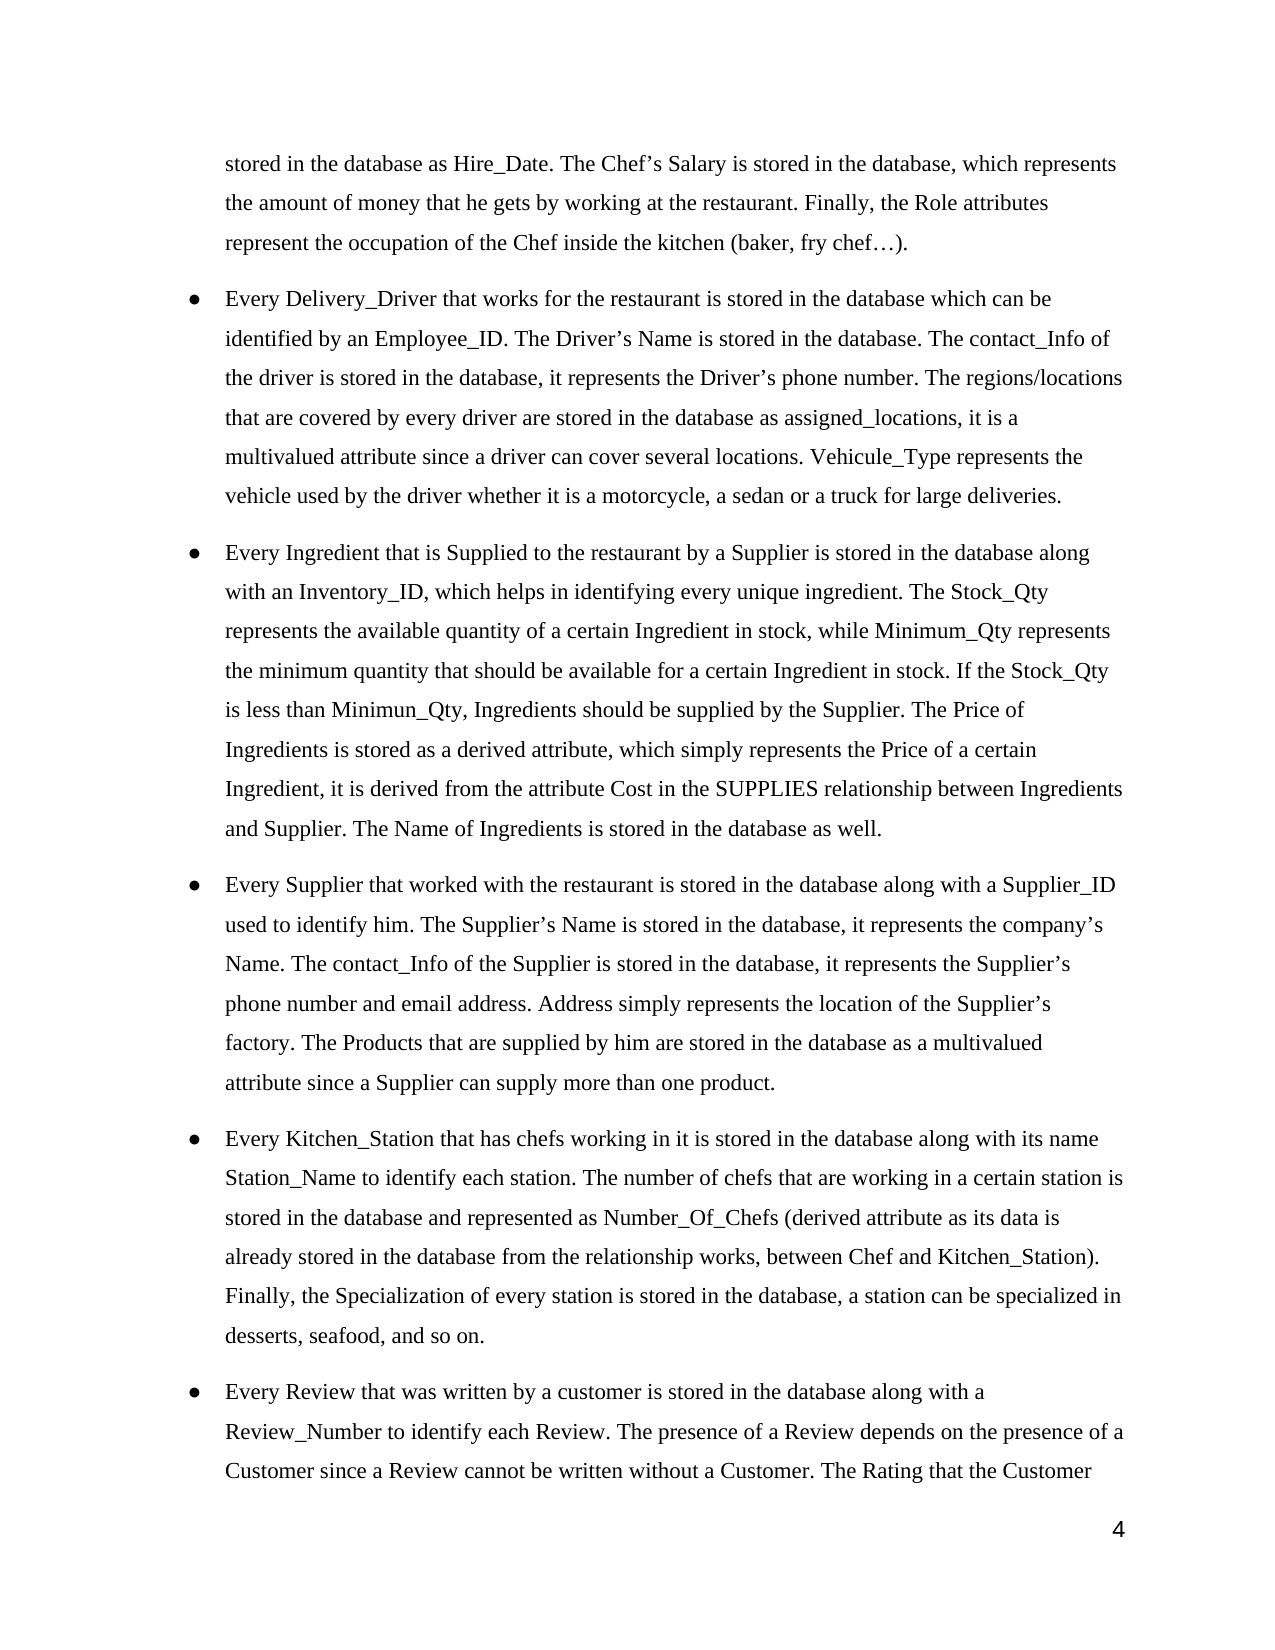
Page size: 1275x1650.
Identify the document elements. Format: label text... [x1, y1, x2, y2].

list Every Supplier that worked with the restaurant is stored in the database along with a Supplier_ID used to identify him. The Supplier’s Name is stored in the database, it represents the company’s Name. The contact_Info of the Supplier is stored in the database, it represents the Supplier’s phone number and email address. Address simply represents the location of the Supplier’s factory. The Products that are supplied by him are stored in the database as a multivalued attribute since a Supplier can supply more than one product. [187, 871, 1125, 1095]
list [187, 150, 1125, 255]
list Every Kitchen_Station that has chefs working in it is stored in the database along with its name Station_Name to identify each station. The number of chefs that are working in a certain station is stored in the database and represented as Number_Of_Chefs (derived attribute as its data is already stored in the database from the relationship works, between Chef and Kitchen_Station). Finally, the Specialization of every station is stored in the database, a station can be specialized in desserts, seafood, and so on. [187, 1125, 1125, 1348]
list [187, 1378, 1125, 1483]
list Every Delivery_Driver that works for the restaurant is stored in the database which can be identified by an Employee_ID. The Driver’s Name is stored in the database. The contact_Info of the driver is stored in the database, it represents the Driver’s phone number. The regions/locations that are covered by every driver are stored in the database as assigned_locations, it is a multivalued attribute since a driver can cover several locations. Vehicule_Type represents the vehicle used by the driver whether it is a motorcycle, a sedan or a truck for large deliveries. [187, 285, 1125, 509]
list Every Ingredient that is Supplied to the restaurant by a Supplier is stored in the database along with an Inventory_ID, which helps in identifying every unique ingredient. The Stock_Qty represents the available quantity of a certain Ingredient in stock, while Minimum_Qty represents the minimum quantity that should be available for a certain Ingredient in stock. If the Stock_Qty is less than Minimun_Qty, Ingredients should be supplied by the Supplier. The Price of Ingredients is stored as a derived attribute, which simply represents the Price of a certain Ingredient, it is derived from the attribute Cost in the SUPPLIES relationship between Ingredients and Supplier. The Name of Ingredients is stored in the database as well. [187, 539, 1125, 841]
